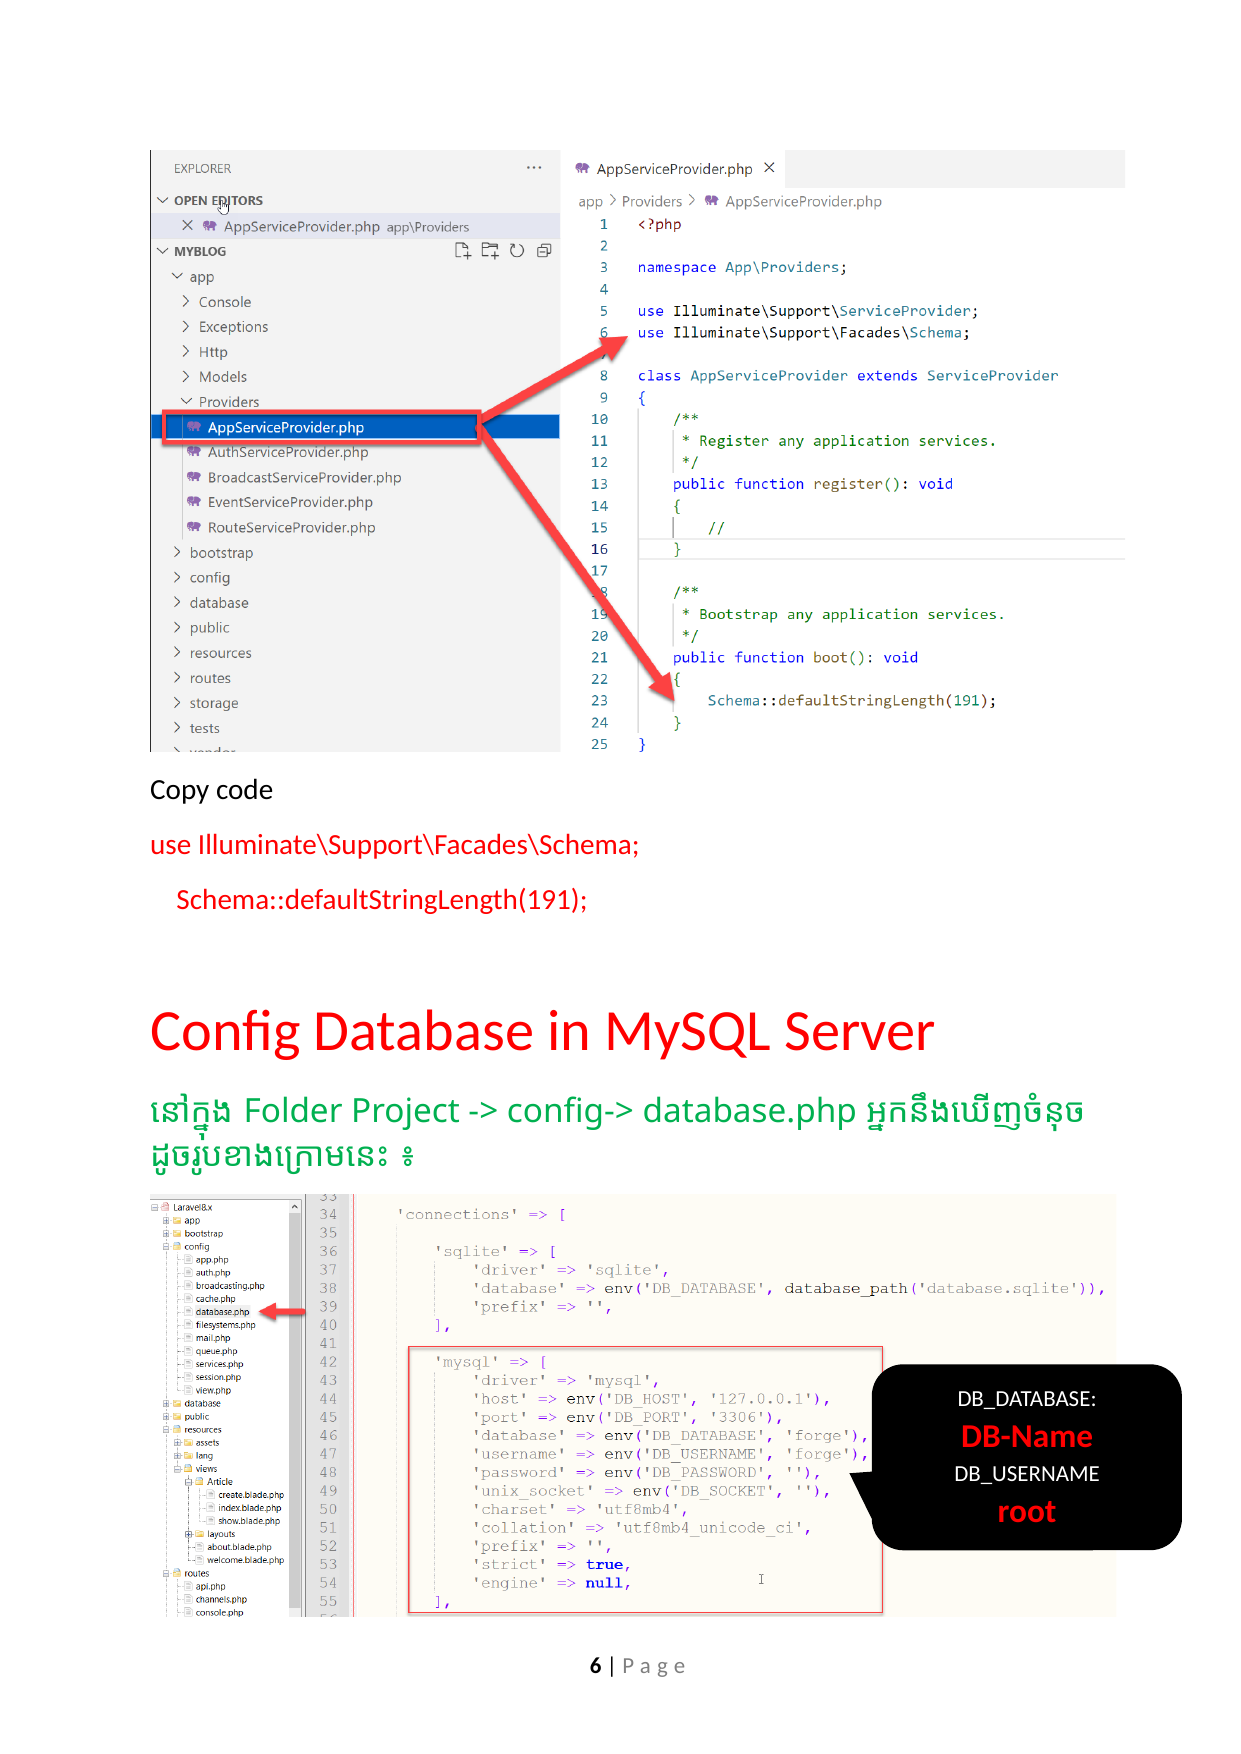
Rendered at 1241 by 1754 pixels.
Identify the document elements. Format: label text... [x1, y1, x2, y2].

picture [150, 1194, 1117, 1617]
text use Illuminate\Support\Facades\Schema; [150, 826, 1125, 861]
text Schema::defaultStringLength(191); [150, 881, 1125, 917]
text Config Database in MySQL Server [150, 994, 1125, 1065]
picture [150, 150, 1125, 752]
text Copy code [150, 771, 1125, 806]
text នៅក្នុង Folder Project -> config-> database.php អ្នកនឹងឃើញចំនុចដូចរូបខាងក្រោមនេះ ៖ [150, 1087, 1125, 1174]
